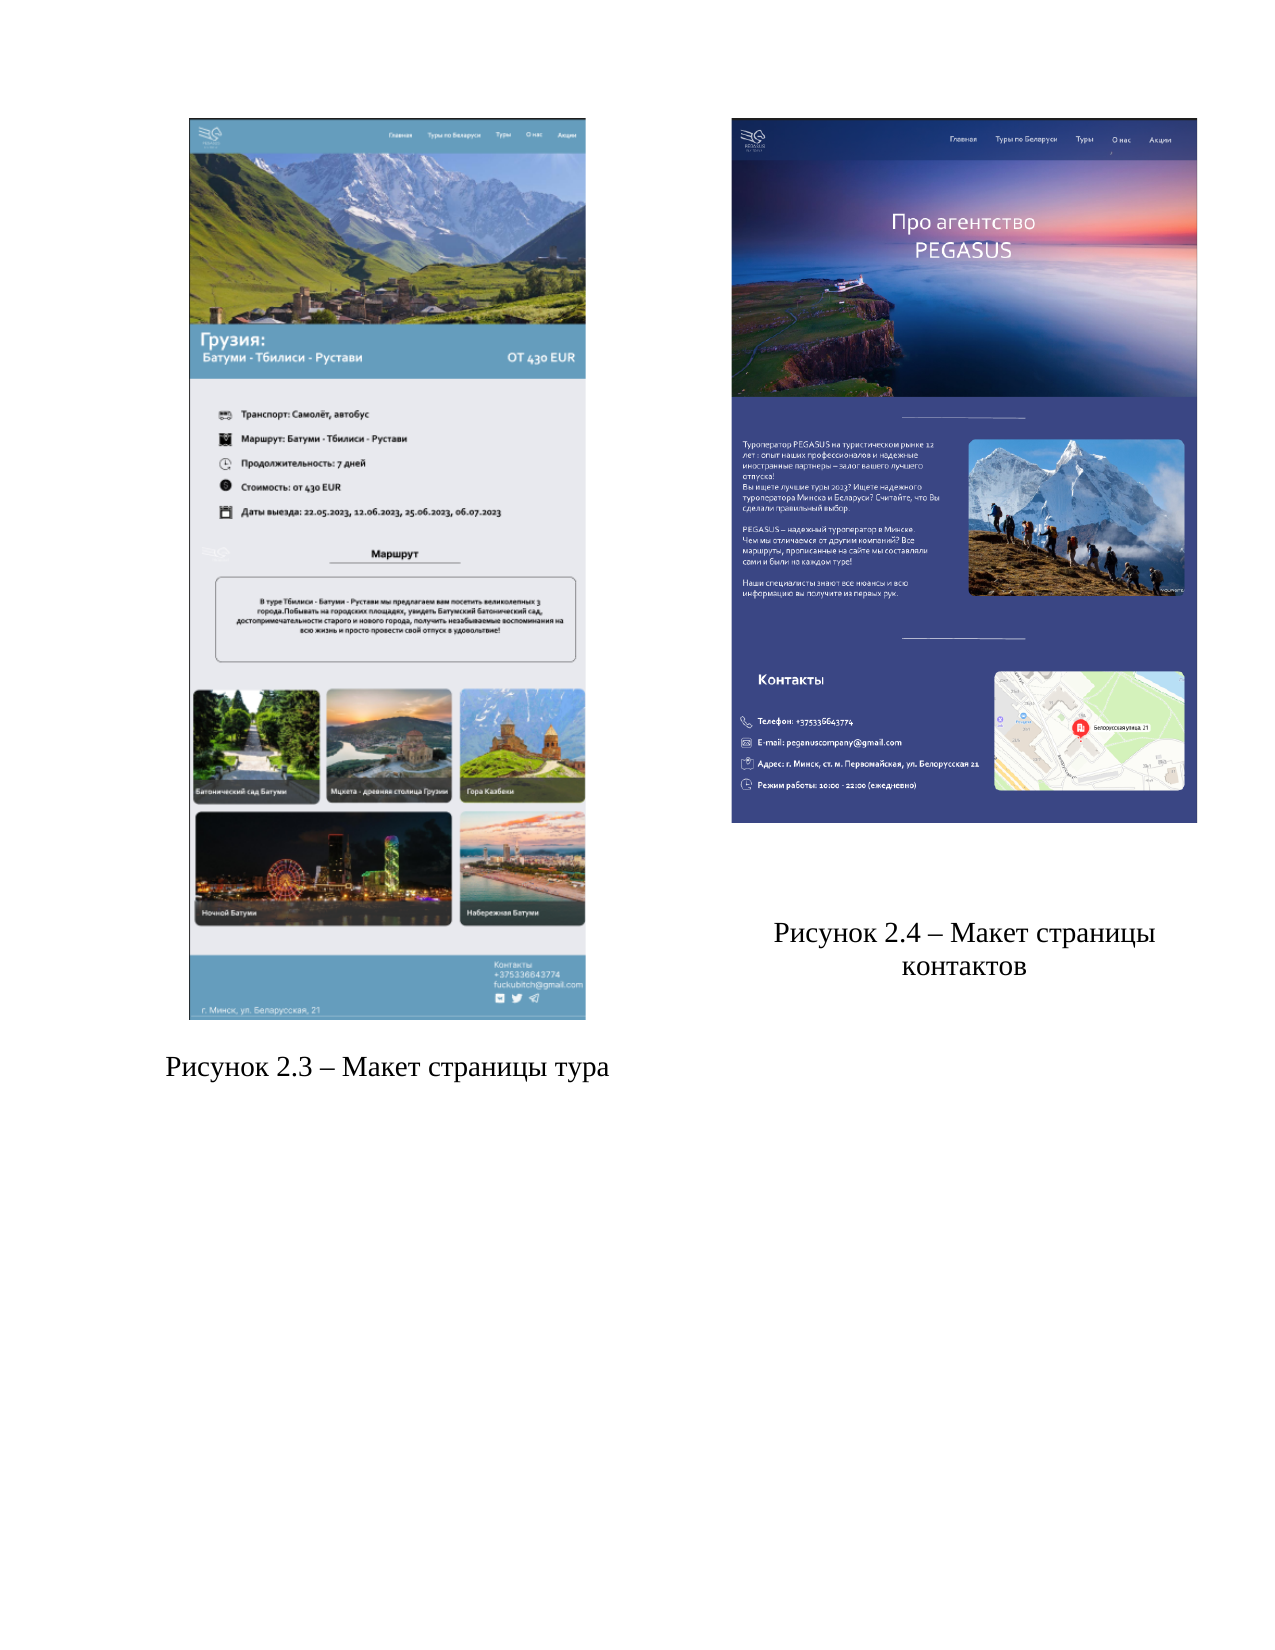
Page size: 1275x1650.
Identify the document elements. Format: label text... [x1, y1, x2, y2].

picture [731, 118, 1198, 823]
picture [189, 118, 586, 1020]
text Рисунок 2.3 – Макет страницы тура [136, 1049, 639, 1082]
text Рисунок 2.4 – Макет страницы контактов [713, 915, 1216, 982]
